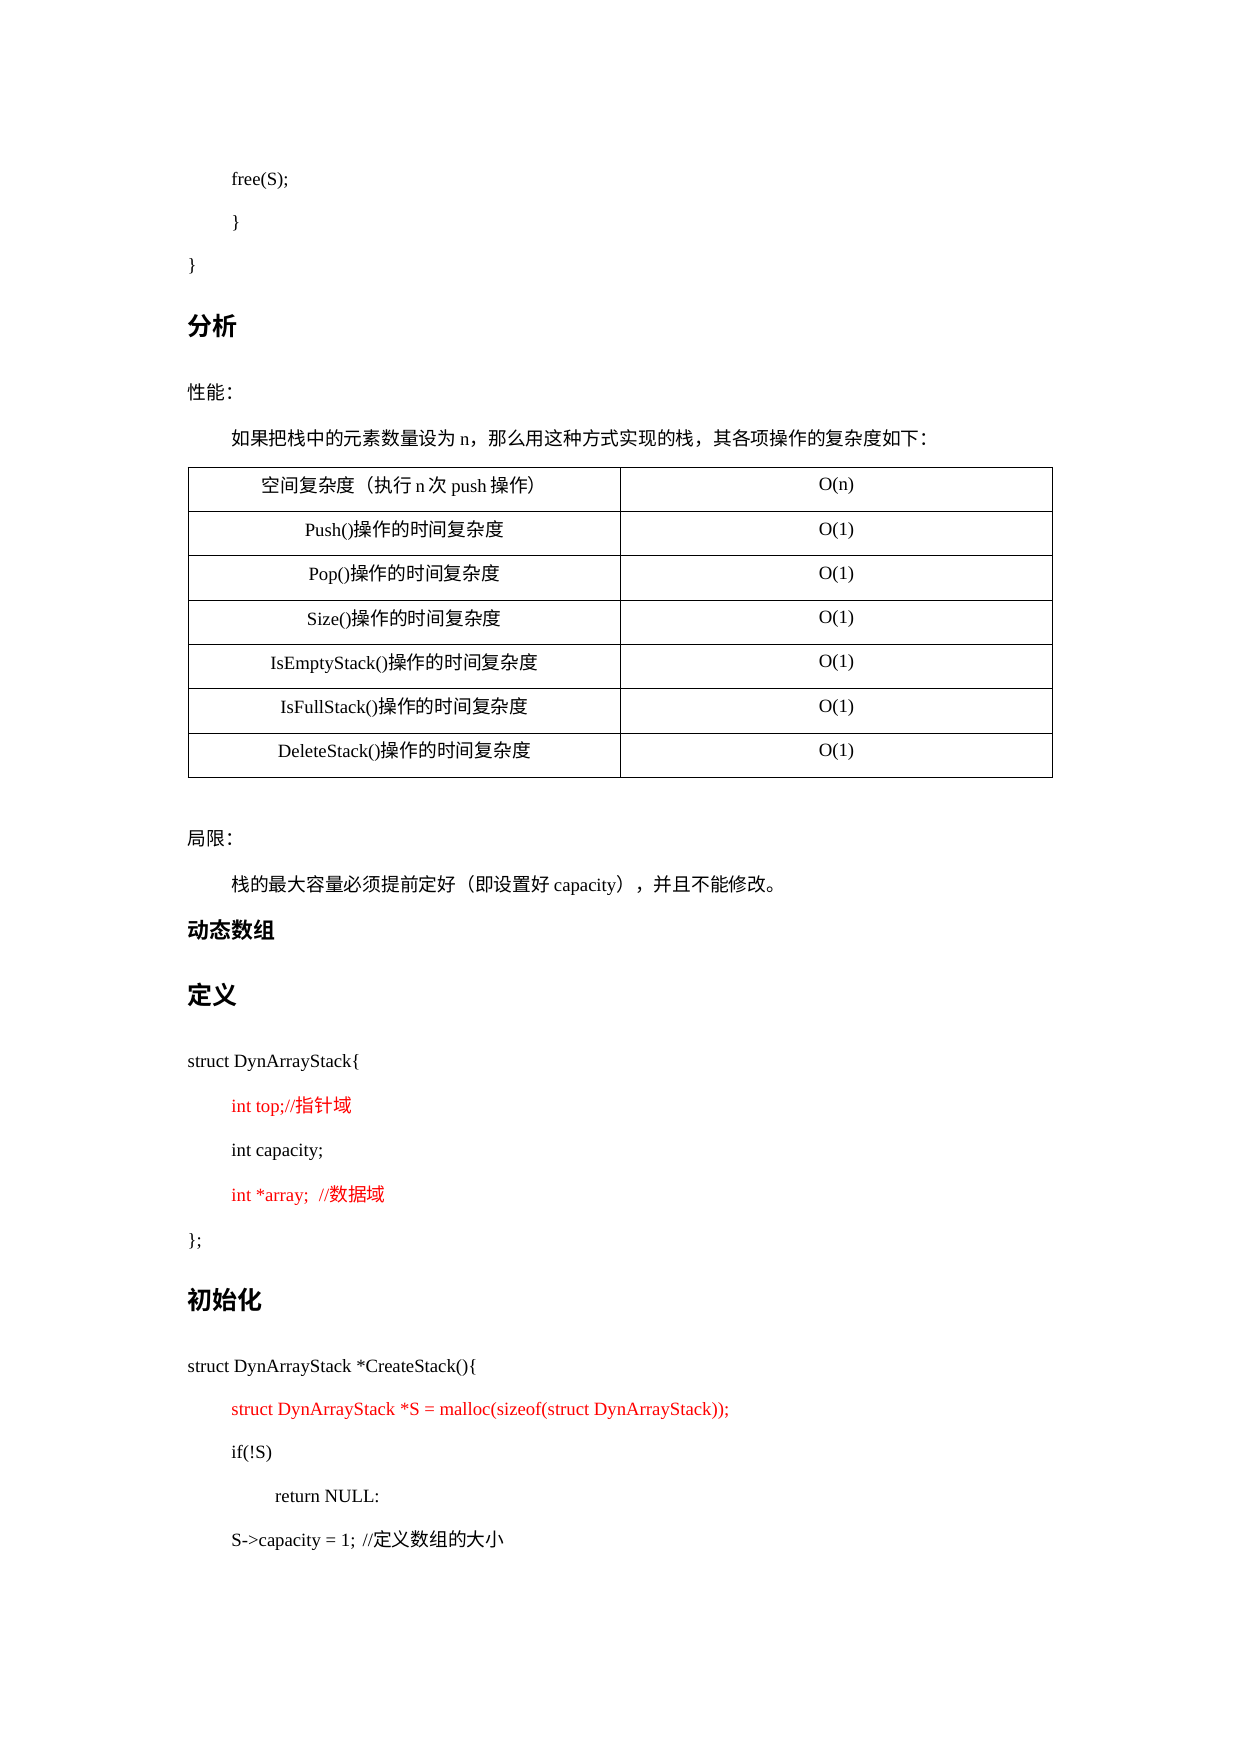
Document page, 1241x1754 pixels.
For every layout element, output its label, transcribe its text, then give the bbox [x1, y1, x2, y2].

subtitle 分析 [187, 292, 1053, 357]
table_cell O(1) [621, 645, 1052, 688]
text int capacity; [187, 1134, 1053, 1166]
text return NULL: [187, 1479, 1053, 1512]
table_cell IsEmptyStack()操作的时间复杂度 [189, 645, 620, 688]
text if(!S) [187, 1436, 1053, 1468]
text struct DynArrayStack *S = malloc(sizeof(struct DynArrayStack)); [187, 1393, 1053, 1425]
text S->capacity = 1; //定义数组的大小 [187, 1522, 1053, 1555]
table_cell Size()操作的时间复杂度 [189, 601, 620, 644]
table_cell O(1) [621, 512, 1052, 555]
text int top;//指针域 [187, 1088, 1053, 1120]
text 如果把栈中的元素数量设为n，那么用这种方式实现的栈，其各项操作的复杂度如下： [187, 421, 1053, 453]
table_cell O(1) [621, 556, 1052, 600]
subtitle 动态数组 [187, 913, 1053, 946]
table_cell Pop()操作的时间复杂度 [189, 556, 620, 600]
text 局限： [187, 821, 1053, 853]
text 性能： [187, 375, 1053, 407]
table_cell DeleteStack()操作的时间复杂度 [189, 734, 620, 777]
text struct DynArrayStack *CreateStack(){ [187, 1349, 1053, 1382]
subtitle 初始化 [187, 1266, 1053, 1331]
text 栈的最大容量必须提前定好（即设置好capacity），并且不能修改。 [187, 867, 1053, 899]
table_header O(n) [621, 468, 1052, 511]
text } [187, 205, 1053, 238]
table_cell O(1) [621, 689, 1052, 732]
subtitle 定义 [187, 961, 1053, 1026]
table_header 空间复杂度（执行n次push操作） [189, 468, 620, 511]
text free(S); [225, 162, 1053, 194]
text }; [187, 1223, 1053, 1256]
text } [187, 248, 1053, 281]
table_cell O(1) [621, 734, 1052, 777]
table_cell O(1) [621, 601, 1052, 644]
table_cell IsFullStack()操作的时间复杂度 [189, 689, 620, 732]
text int *array; //数据域 [187, 1177, 1053, 1209]
text struct DynArrayStack{ [187, 1044, 1053, 1077]
table_cell Push()操作的时间复杂度 [189, 512, 620, 555]
